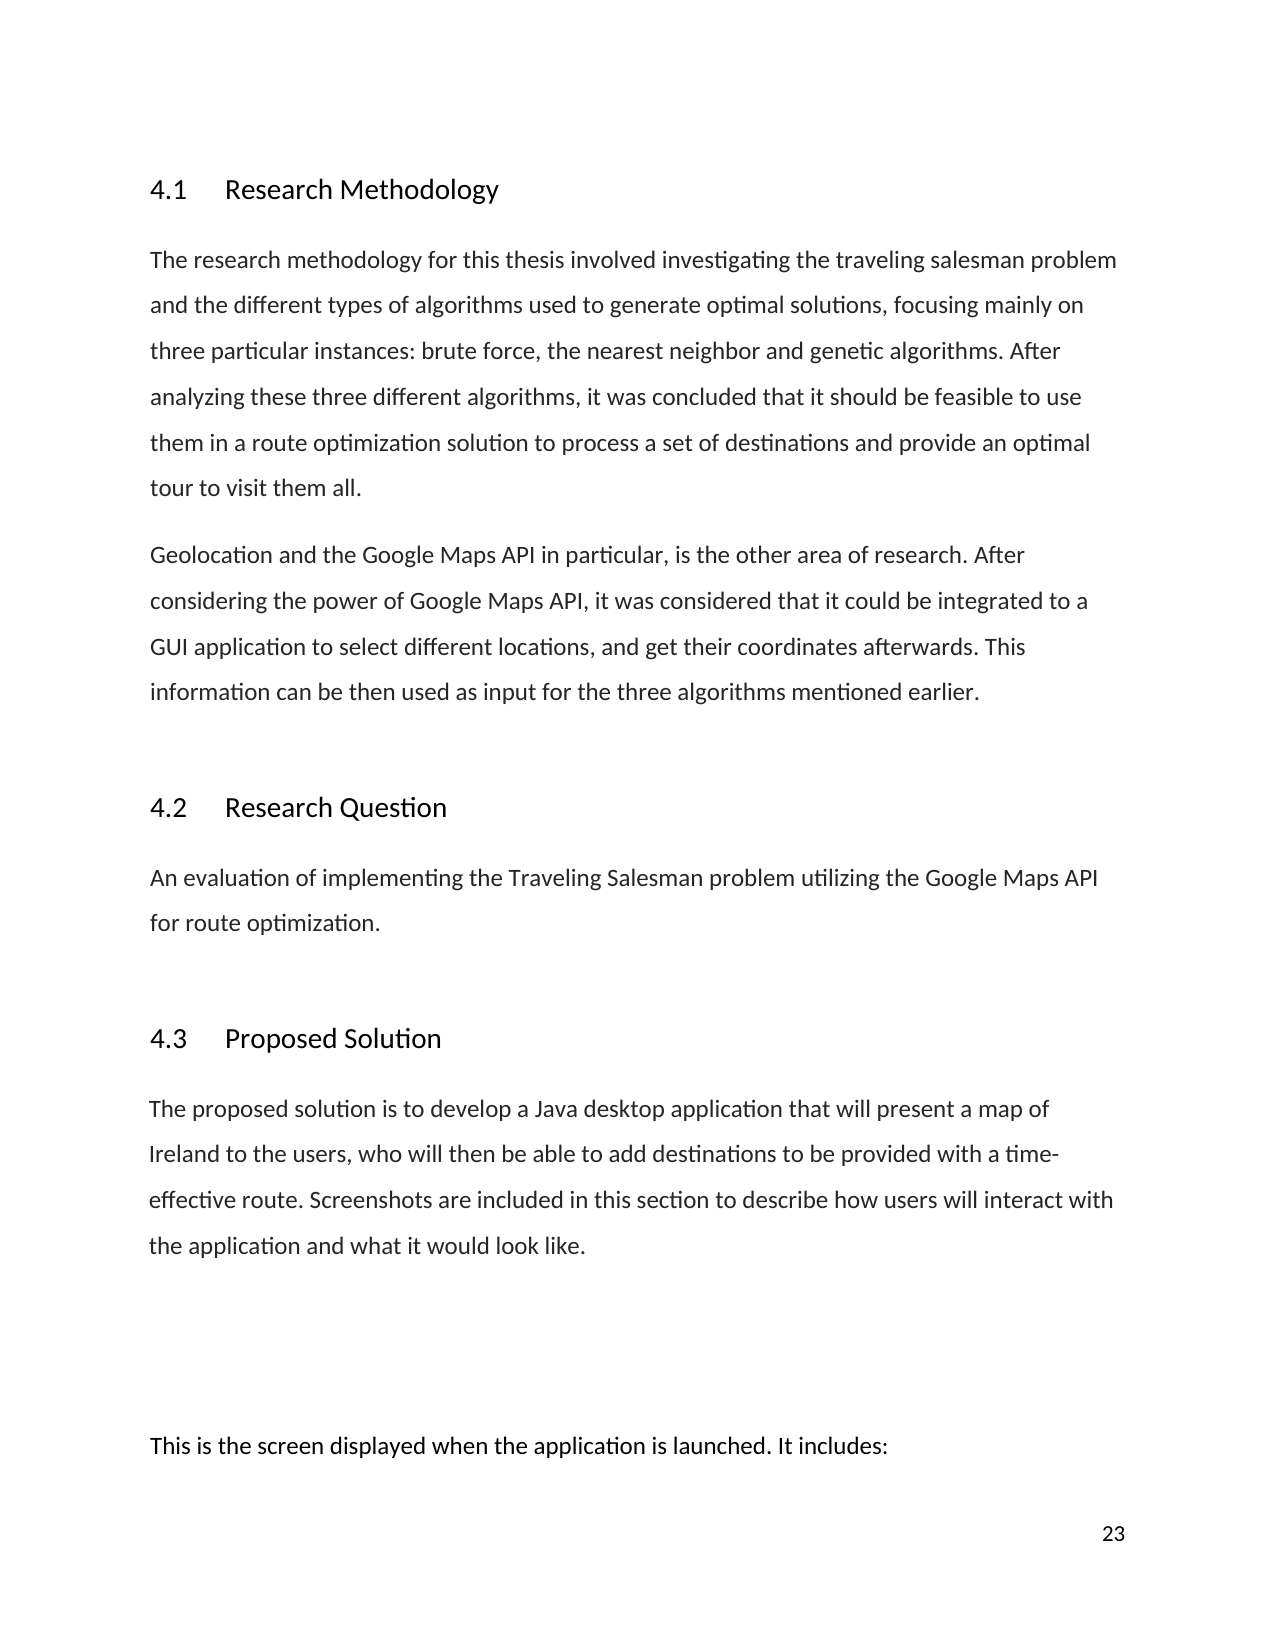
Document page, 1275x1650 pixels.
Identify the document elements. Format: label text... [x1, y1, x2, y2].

text The proposed solution is to develop a Java desktop application that will present a map of Ireland to the users, who will then be able to add destinations to be provided with a time-effective route. Screenshots are included in this section to describe how users will interact with the application and what it would look like. [148, 1093, 1125, 1261]
subtitle 4.3 Proposed Solution [150, 1020, 1125, 1055]
text This is the screen displayed when the application is launched. It includes: [150, 1430, 1125, 1460]
text An evaluation of implementing the Traveling Salesman problem utilizing the Google Maps API for route optimization. [150, 862, 1125, 938]
subtitle 4.2 Research Question [150, 789, 1125, 824]
text Geolocation and the Google Maps API in particular, is the other area of research. After considering the power of Google Maps API, it was considered that it could be integrated to a GUI application to select different locations, and get their coordinates afterwards. This information can be then used as input for the three algorithms mentioned earlier. [150, 539, 1125, 707]
text The research methodology for this thesis involved investigating the traveling salesman problem and the different types of algorithms used to generate optimal solutions, focusing mainly on three particular instances: brute force, the nearest neighbor and genetic algorithms. After analyzing these three different algorithms, it was concluded that it should be feasible to use them in a route optimization solution to process a set of destinations and provide an optimal tour to visit them all. [150, 244, 1125, 503]
subtitle 4.1 Research Methodology [150, 171, 1125, 206]
